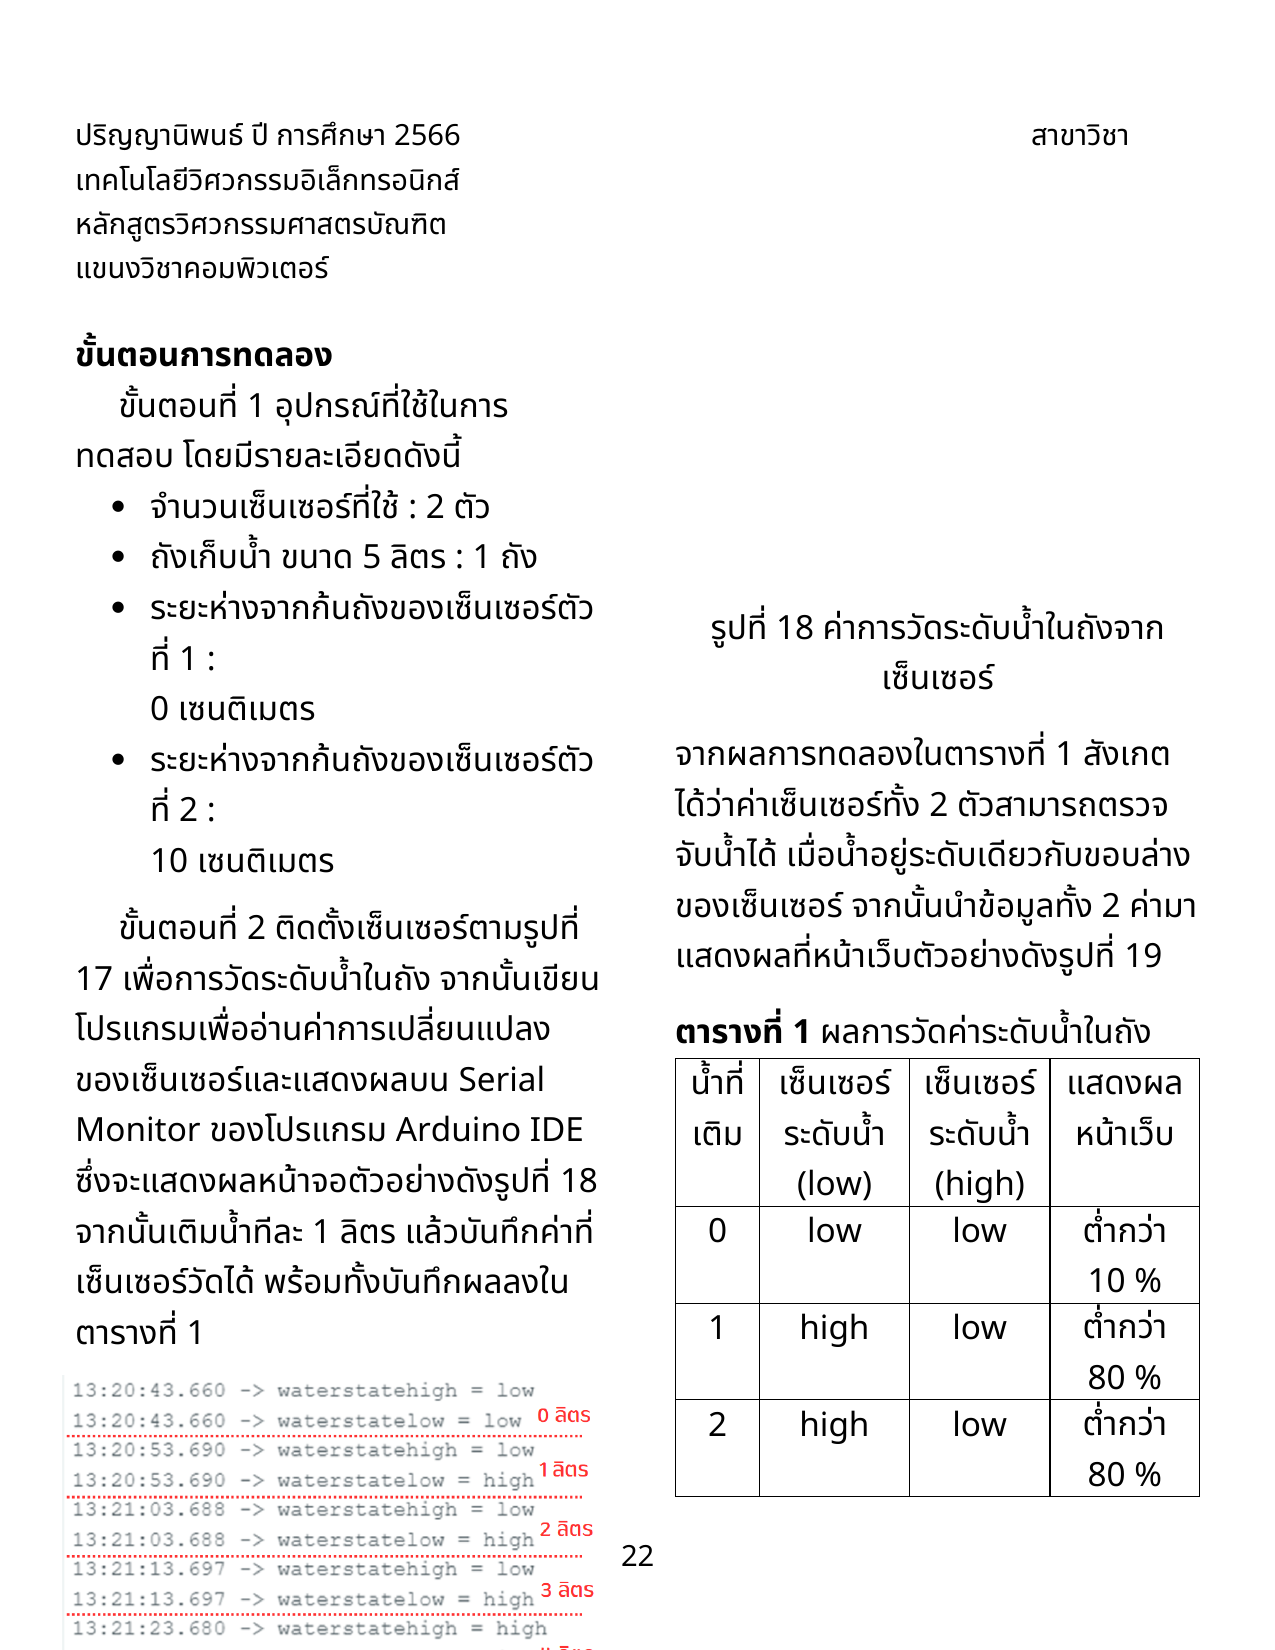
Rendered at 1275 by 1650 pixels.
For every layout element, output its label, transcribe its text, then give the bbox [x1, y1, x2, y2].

text ตารางที่ 1 ผลการวัดค่าระดับน้ำในถัง [675, 1008, 1200, 1058]
table_cell 2 [676, 1400, 759, 1496]
table_header เซ็นเซอร์ระดับน้ำ (low) [760, 1059, 909, 1206]
table_cell low [910, 1400, 1049, 1496]
table_cell ต่ำกว่า 10 % [1051, 1207, 1199, 1302]
table_header แสดงผลหน้าเว็บ [1051, 1059, 1199, 1206]
table_cell low [760, 1207, 909, 1302]
text จากผลการทดลองในตารางที่ 1 สังเกตได้ว่าค่าเซ็นเซอร์ทั้ง 2 ตัวสามารถตรวจจับน้ำได้ เมื่อน้ำอยู่ระดับเดียวกับขอบล่างของเซ็นเซอร์ จากนั้นนำข้อมูลทั้ง 2 ค่ามาแสดงผลที่หน้าเว็บตัวอย่างดังรูปที่ 19 [675, 730, 1200, 983]
table_cell 0 [676, 1207, 759, 1302]
table_header เซ็นเซอร์ระดับน้ำ (high) [910, 1059, 1049, 1206]
table_cell ต่ำกว่า 80 % [1051, 1304, 1199, 1399]
table_cell high [760, 1304, 909, 1399]
table_cell 1 [676, 1304, 759, 1399]
picture [62, 1375, 609, 1650]
text ขั้นตอนที่ 1 อุปกรณ์ที่ใช้ในการทดสอบ โดยมีรายละเอียดดังนี้ [75, 382, 600, 483]
table_cell high [760, 1400, 909, 1496]
text รูปที่ 18 ค่าการวัดระดับน้ำในถังจากเซ็นเซอร์ [675, 604, 1200, 705]
table_cell low [910, 1304, 1049, 1399]
text ขั้นตอนการทดลอง [75, 331, 600, 382]
table_cell low [910, 1207, 1049, 1302]
table_cell ต่ำกว่า 80 % [1051, 1400, 1199, 1496]
list จำนวนเซ็นเซอร์ที่ใช้ : 2 ตัว [112, 483, 600, 533]
list ระยะห่างจากก้นถังของเซ็นเซอร์ตัวที่ 2 : 10 เซนติเมตร [112, 736, 600, 887]
text ขั้นตอนที่ 2 ติดตั้งเซ็นเซอร์ตามรูปที่ 17 เพื่อการวัดระดับน้ำในถัง จากนั้นเขียนโปรแกรมเพื่ออ่านค่าการเปลี่ยนแปลงของเซ็นเซอร์และแสดงผลบน Serial Monitor ของโปรแกรม Arduino IDE ซึ่งจะแสดงผลหน้าจอตัวอย่างดังรูปที่ 18 จากนั้นเติมน้ำทีละ 1 ลิตร แล้วบันทึกค่าที่เซ็นเซอร์วัดได้ พร้อมทั้งบันทึกผลลงในตารางที่ 1 [75, 904, 600, 1359]
list ถังเก็บน้ำ ขนาด 5 ลิตร : 1 ถัง [112, 533, 600, 584]
list ระยะห่างจากก้นถังของเซ็นเซอร์ตัวที่ 1 : 0 เซนติเมตร [112, 584, 600, 736]
table_header น้ำที่เติม [676, 1059, 759, 1206]
